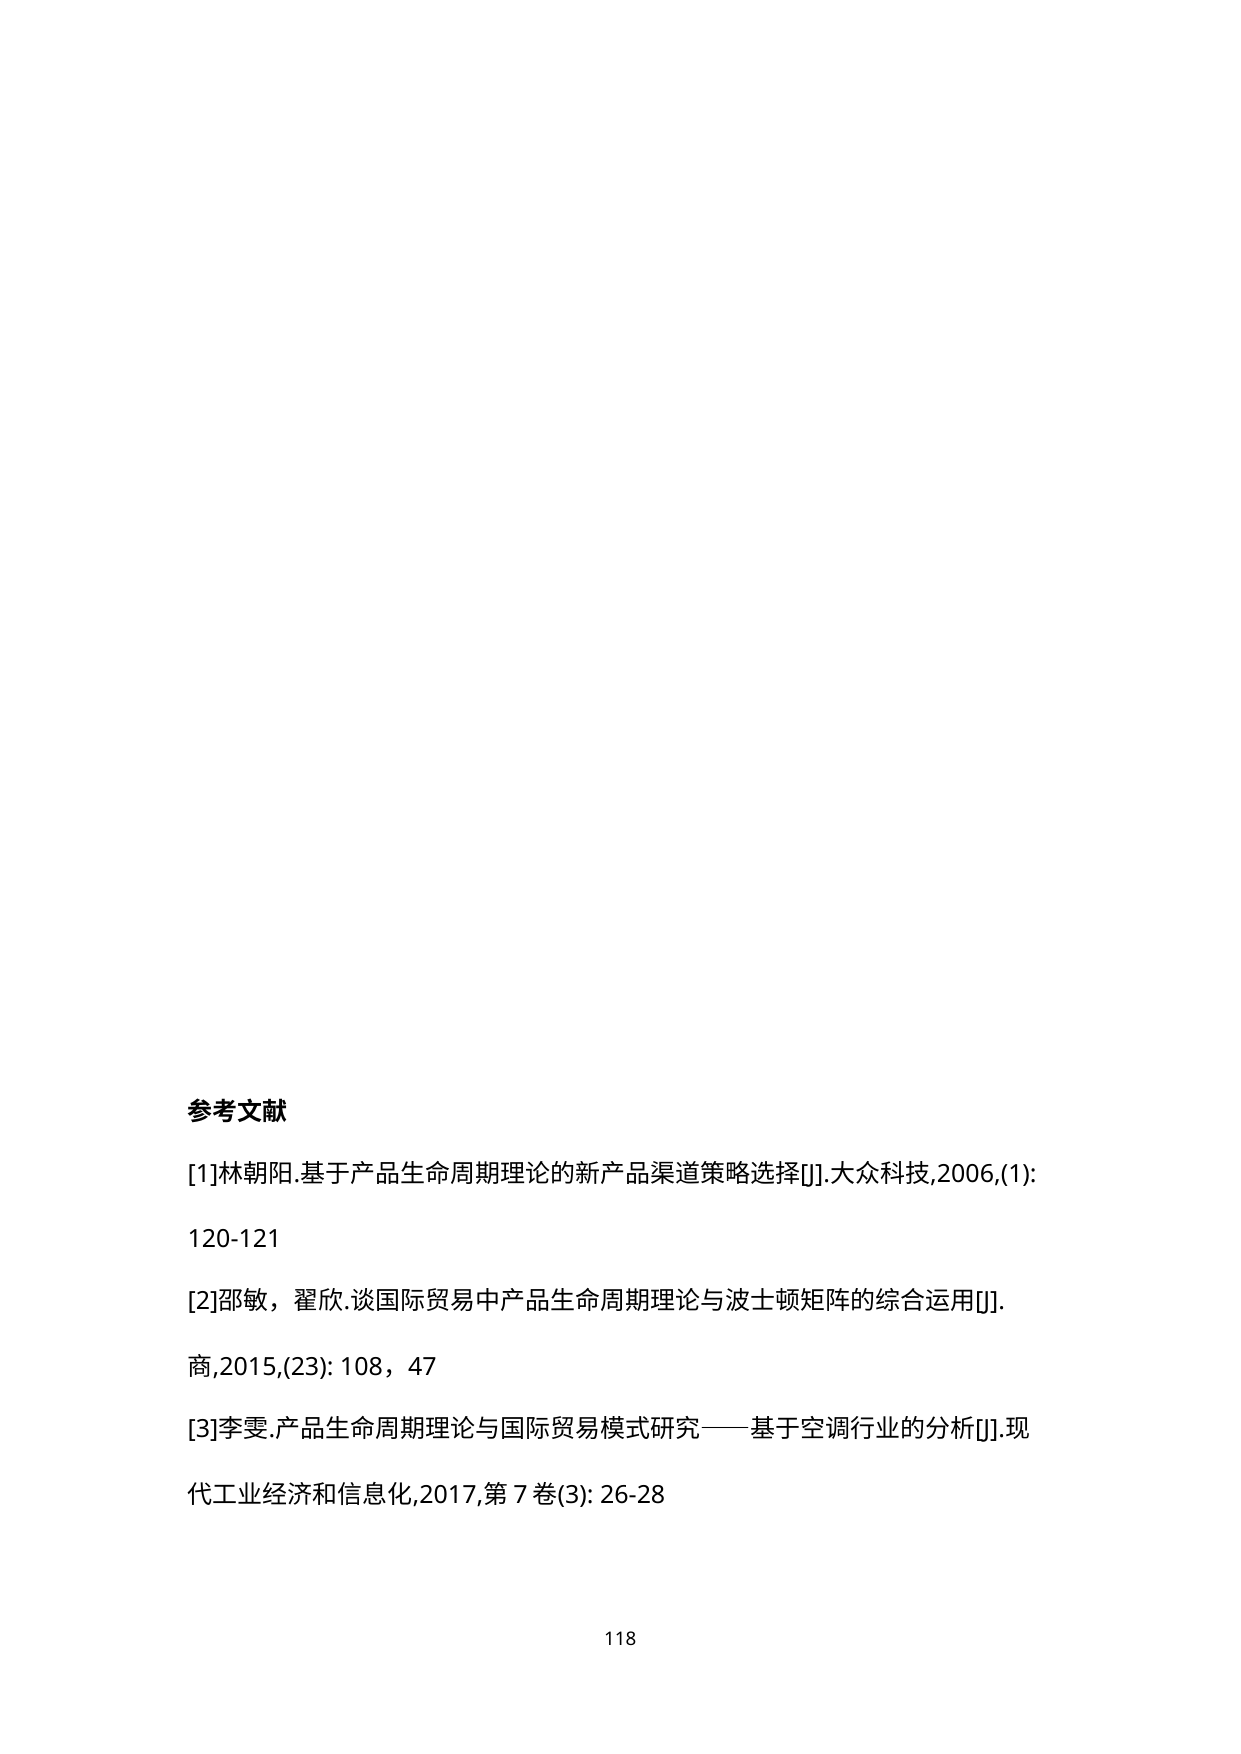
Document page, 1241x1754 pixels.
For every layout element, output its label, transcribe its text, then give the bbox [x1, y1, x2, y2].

text [2]邵敏，翟欣.谈国际贸易中产品生命周期理论与波士顿矩阵的综合运用[J].商,2015,(23): 108，47 [187, 1277, 1053, 1387]
text [1]林朝阳.基于产品生命周期理论的新产品渠道策略选择[J].大众科技,2006,(1): 120-121 [187, 1150, 1053, 1260]
text [3]李雯.产品生命周期理论与国际贸易模式研究——基于空调行业的分析[J].现代工业经济和信息化,2017,第7卷(3): 26-28 [187, 1405, 1053, 1515]
text 参考文献 [187, 1088, 1053, 1132]
